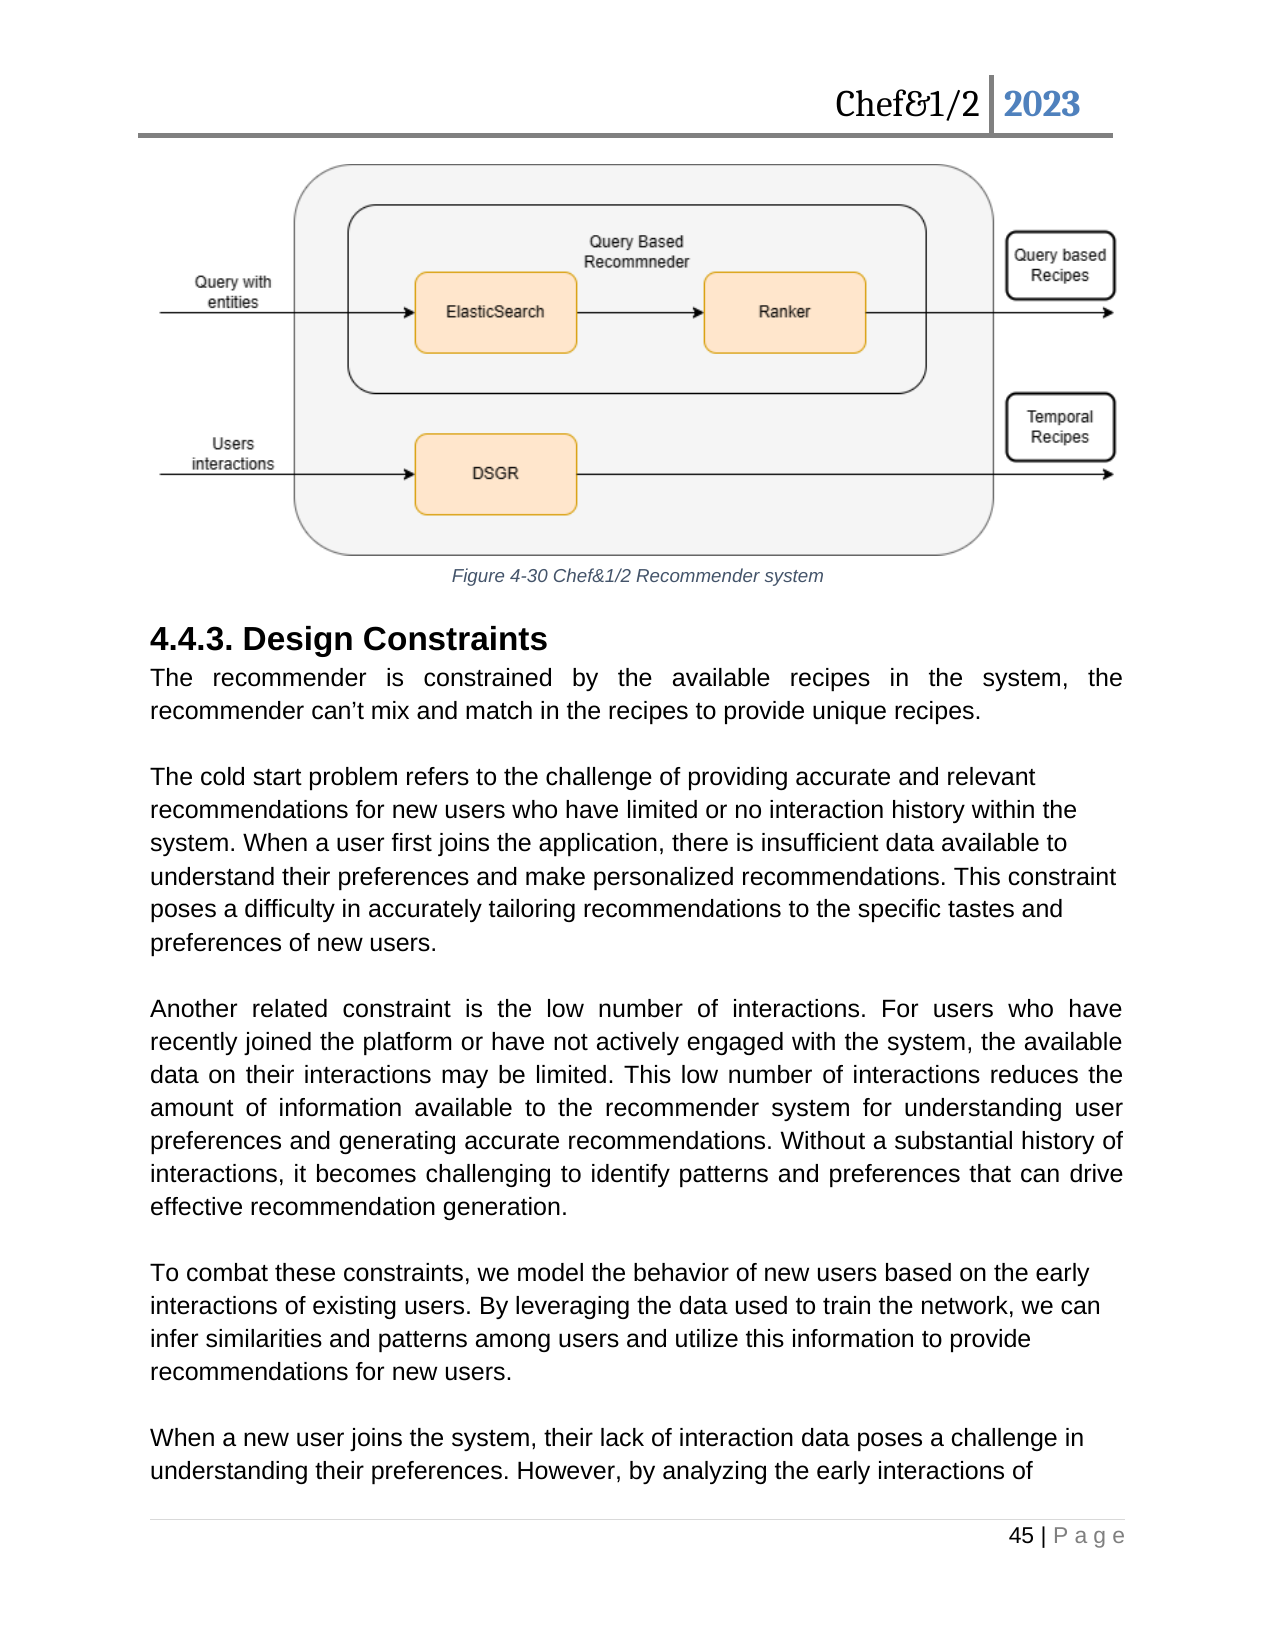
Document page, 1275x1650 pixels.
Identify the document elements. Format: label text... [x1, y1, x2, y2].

text To combat these constraints, we model the behavior of new users based on the early interactions of existing users. By leveraging the data used to train the network, we can infer similarities and patterns among users and utilize this information to provide recommendations for new users. [150, 1225, 1125, 1386]
subtitle 4.4.3. Design Constraints [150, 619, 1125, 658]
picture [150, 164, 1125, 556]
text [150, 1423, 1125, 1484]
text Another related constraint is the low number of interactions. For users who have recently joined the platform or have not actively engaged with the system, the available data on their interactions may be limited. This low number of interactions reduces the amount of information available to the recommender system for understanding user preferences and generating accurate recommendations. Without a substantial history of interactions, it becomes challenging to identify patterns and preferences that can drive effective recommendation generation. [150, 993, 1125, 1220]
text The recommender is constrained by the available recipes in the system, the recommender can’t mix and match in the recipes to provide unique recipes. [150, 663, 1125, 725]
text The cold start problem refers to the challenge of providing accurate and relevant recommendations for new users who have limited or no interaction history within the system. When a user first joins the application, there is insufficient data available to understand their preferences and make personalized recommendations. This constraint poses a difficulty in accurately tailoring recommendations to the specific tastes and preferences of new users. [150, 762, 1125, 956]
